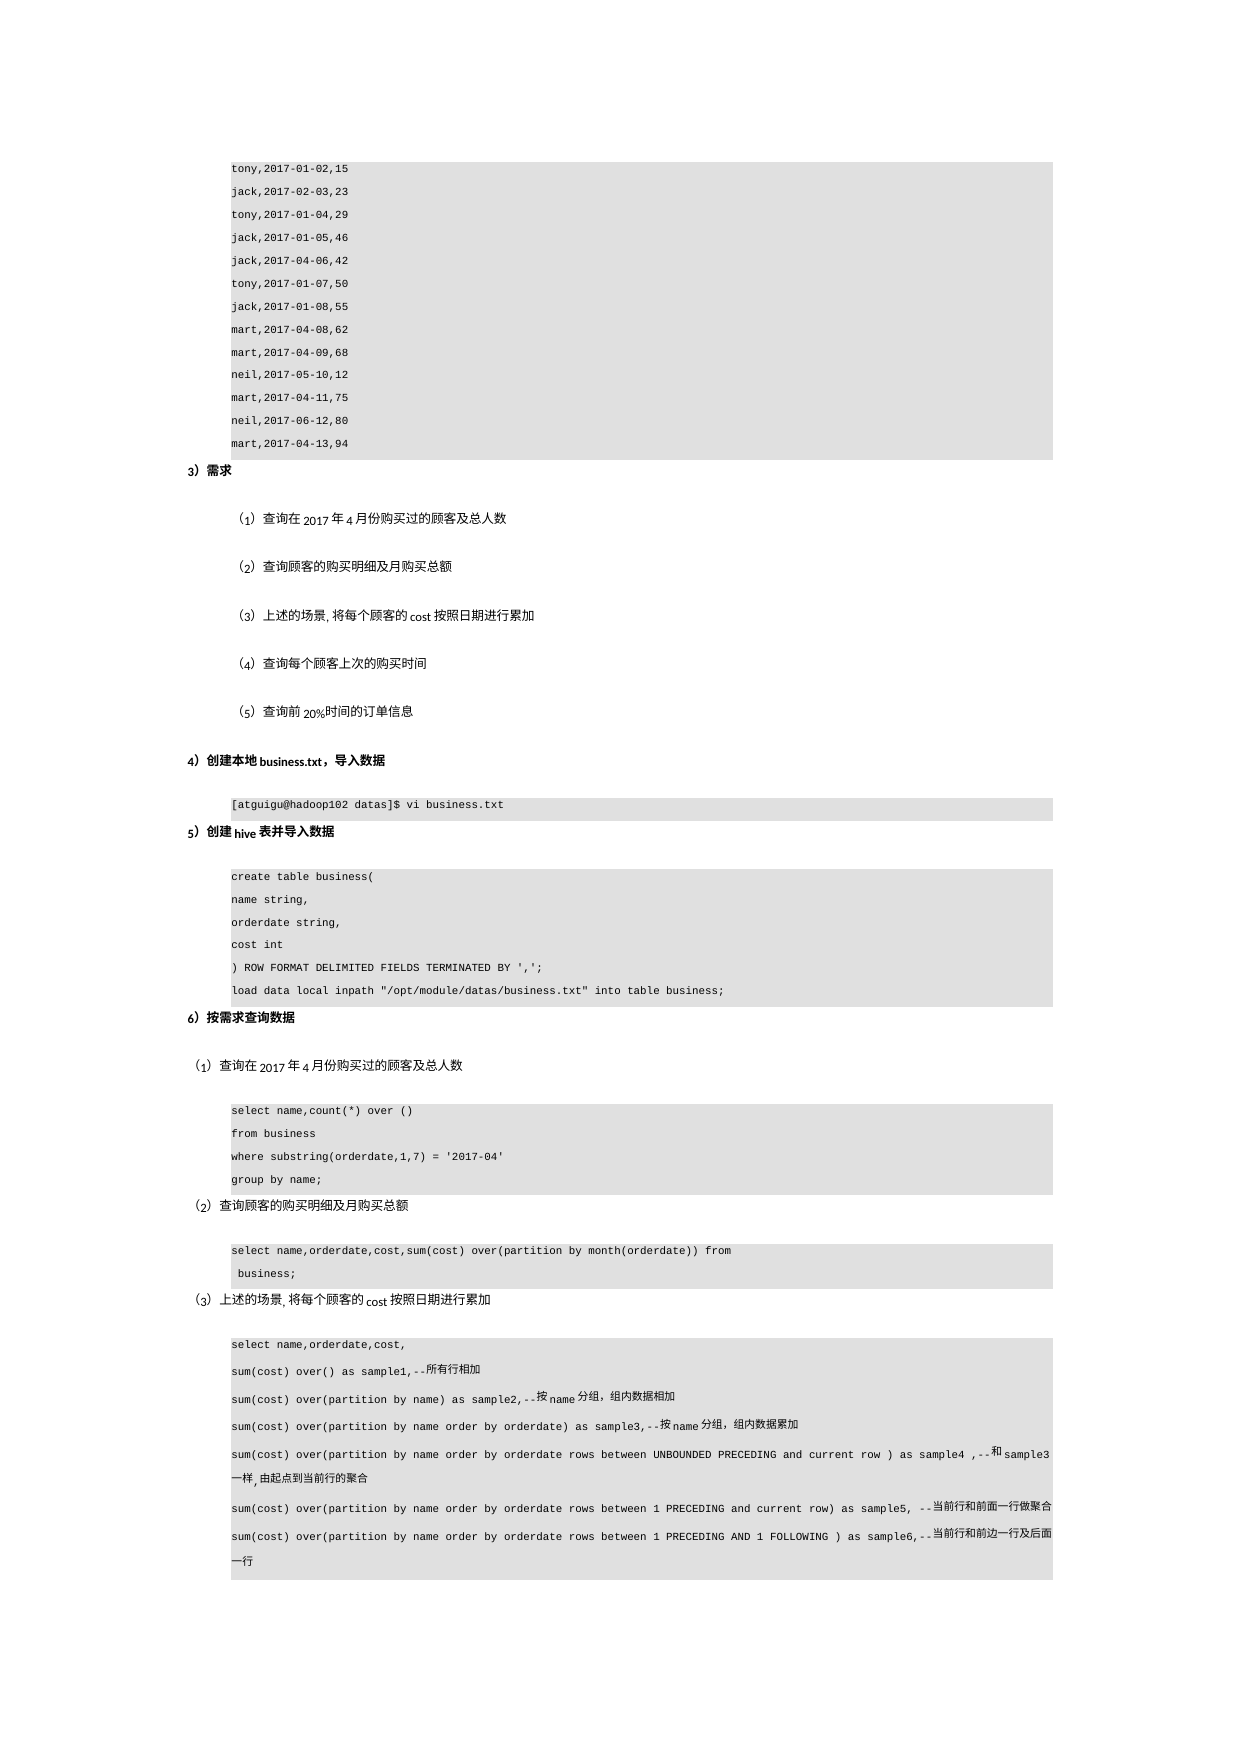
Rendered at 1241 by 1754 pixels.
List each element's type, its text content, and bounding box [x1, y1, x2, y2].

text jack,2017-04-06,42 [231, 254, 1053, 277]
text create table business( [231, 869, 1053, 892]
text （3）上述的场景, 将每个顾客的cost按照日期进行累加 [187, 605, 1053, 637]
text business; [231, 1267, 1053, 1289]
text 4）创建本地business.txt，导入数据 [187, 750, 1053, 782]
text mart,2017-04-13,94 [231, 437, 1053, 460]
text sum(cost) over(partition by name order by orderdate) as sample3,--按name分组，组内数据累加 [231, 1416, 1053, 1443]
text 6）按需求查询数据 [187, 1007, 1053, 1039]
text mart,2017-04-08,62 [231, 322, 1053, 345]
text （1）查询在2017年4月份购买过的顾客及总人数 [187, 508, 1053, 541]
text 5）创建hive表并导入数据 [187, 821, 1053, 854]
text 3）需求 [187, 460, 1053, 492]
text sum(cost) over(partition by name) as sample2,--按name分组，组内数据相加 [231, 1388, 1053, 1416]
text mart,2017-04-09,68 [231, 345, 1053, 368]
text orderdate string, [231, 915, 1053, 938]
text neil,2017-05-10,12 [231, 368, 1053, 391]
text where substring(orderdate,1,7) = '2017-04' [231, 1149, 1053, 1172]
text jack,2017-02-03,23 [231, 185, 1053, 208]
text （2）查询顾客的购买明细及月购买总额 [187, 557, 1053, 589]
text sum(cost) over(partition by name order by orderdate rows between 1 PRECEDING and current row) as sample5, --当前行和前面一行做聚合 [231, 1498, 1053, 1525]
text mart,2017-04-11,75 [231, 391, 1053, 414]
list 查询顾客的购买明细及月购买总额 [187, 1195, 1053, 1228]
list 查询在2017年4月份购买过的顾客及总人数 [187, 1055, 1053, 1088]
text tony,2017-01-07,50 [231, 277, 1053, 299]
text select name,orderdate,cost,sum(cost) over(partition by month(orderdate)) from [231, 1244, 1053, 1267]
text tony,2017-01-04,29 [231, 208, 1053, 231]
list 上述的场景, 将每个顾客的cost按照日期进行累加 [187, 1289, 1053, 1322]
text name string, [231, 892, 1053, 915]
text jack,2017-01-08,55 [231, 299, 1053, 322]
text （4）查询每个顾客上次的购买时间 [187, 653, 1053, 686]
text select name,count(*) over () [231, 1104, 1053, 1127]
text sum(cost) over(partition by name order by orderdate rows between 1 PRECEDING AND 1 FOLLOWING ) as sample6,--当前行和前边一行及后面一行 [231, 1525, 1053, 1580]
text group by name; [231, 1172, 1053, 1195]
text select name,orderdate,cost, [231, 1338, 1053, 1361]
text tony,2017-01-02,15 [231, 162, 1053, 185]
text load data local inpath "/opt/module/datas/business.txt" into table business; [231, 984, 1053, 1007]
text sum(cost) over() as sample1,--所有行相加 [231, 1361, 1053, 1388]
text [atguigu@hadoop102 datas]$ vi business.txt [231, 798, 1053, 821]
text jack,2017-01-05,46 [231, 231, 1053, 254]
text neil,2017-06-12,80 [231, 414, 1053, 437]
text cost int [231, 938, 1053, 961]
text （5）查询前20%时间的订单信息 [187, 702, 1053, 734]
text ) ROW FORMAT DELIMITED FIELDS TERMINATED BY ','; [231, 961, 1053, 984]
text from business [231, 1127, 1053, 1149]
text sum(cost) over(partition by name order by orderdate rows between UNBOUNDED PRECEDING and current row ) as sample4 ,--和sample3一样,由起点到当前行的聚合 [231, 1443, 1053, 1498]
